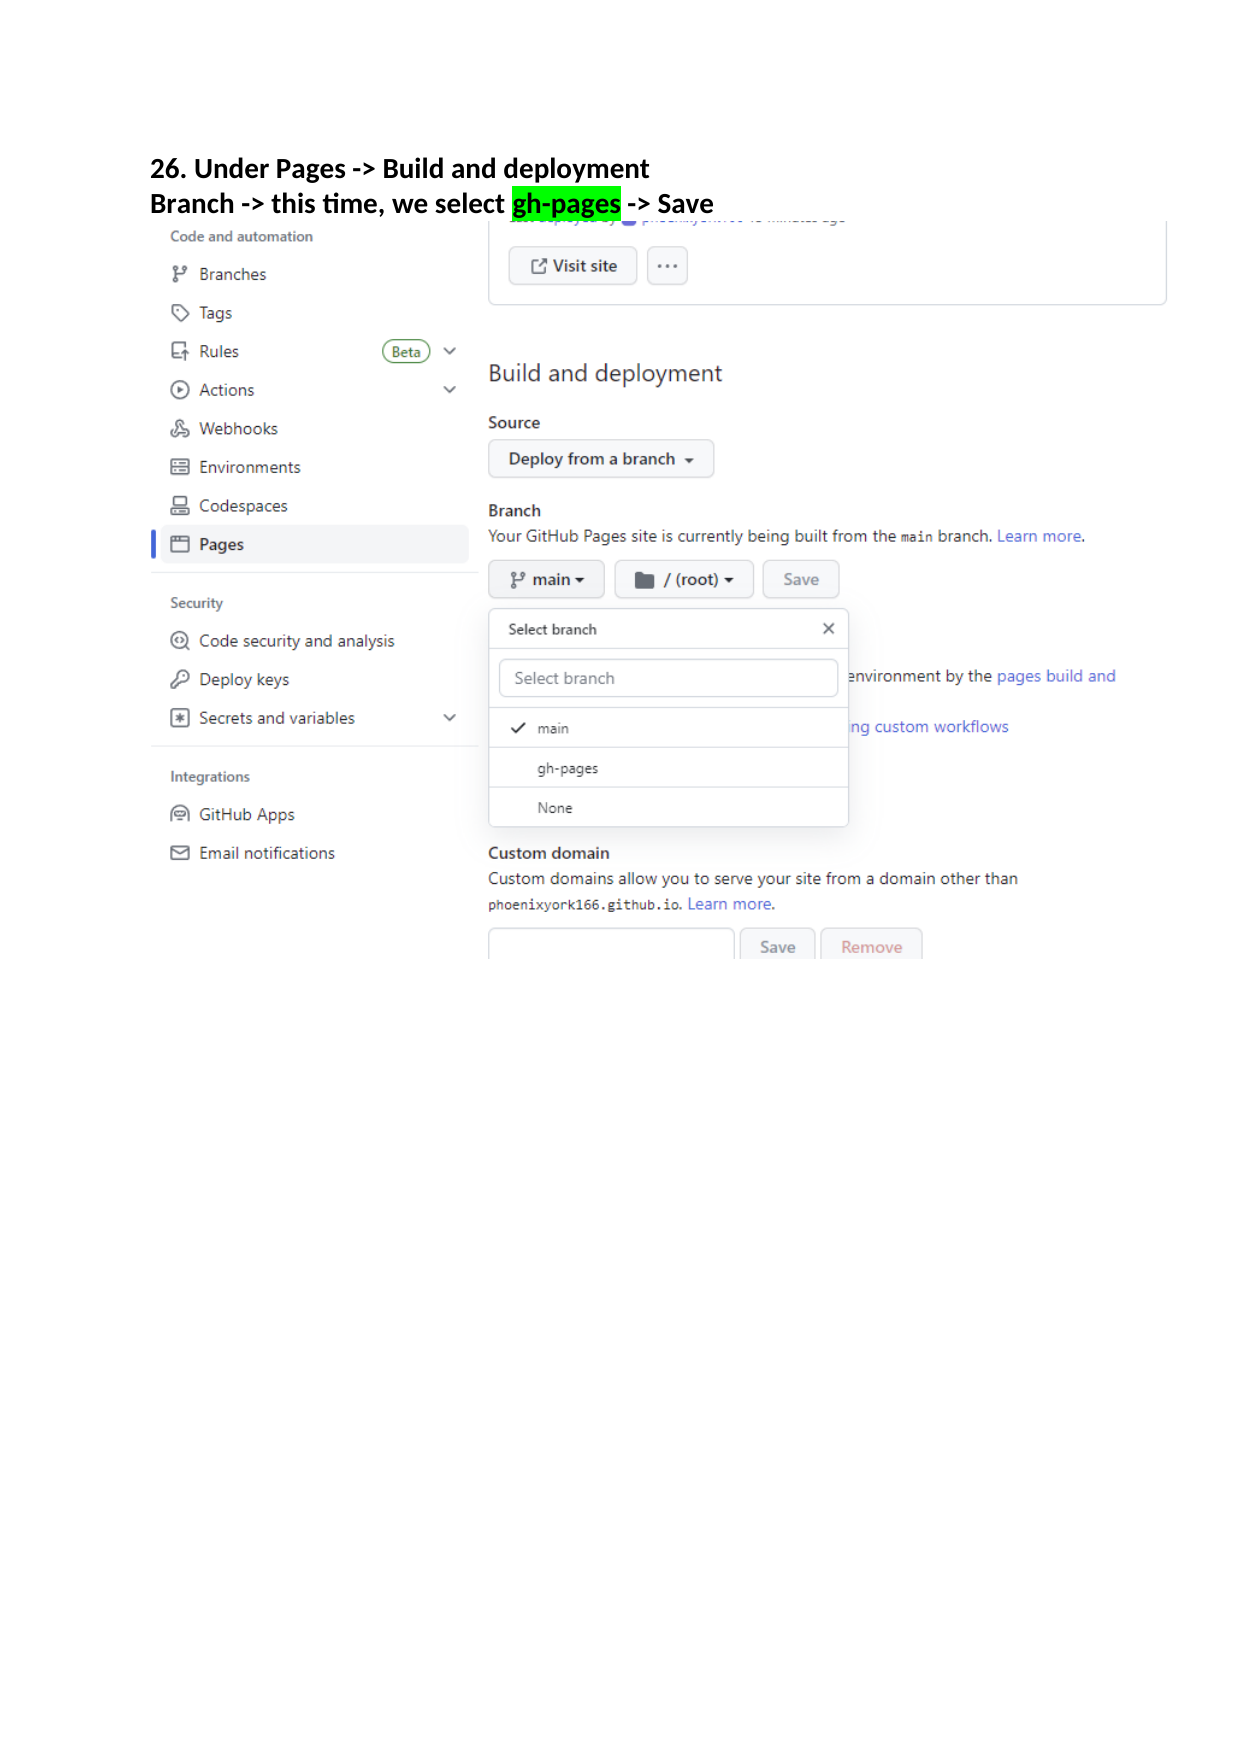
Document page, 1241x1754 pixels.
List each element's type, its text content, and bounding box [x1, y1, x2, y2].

picture [150, 221, 1196, 959]
text Branch -> this time, we select gh-pages -> Save [150, 186, 512, 221]
text 26. Under Pages -> Build and deployment [150, 150, 1090, 186]
text Branch -> this time, we select gh-pages -> Save [621, 186, 1090, 221]
